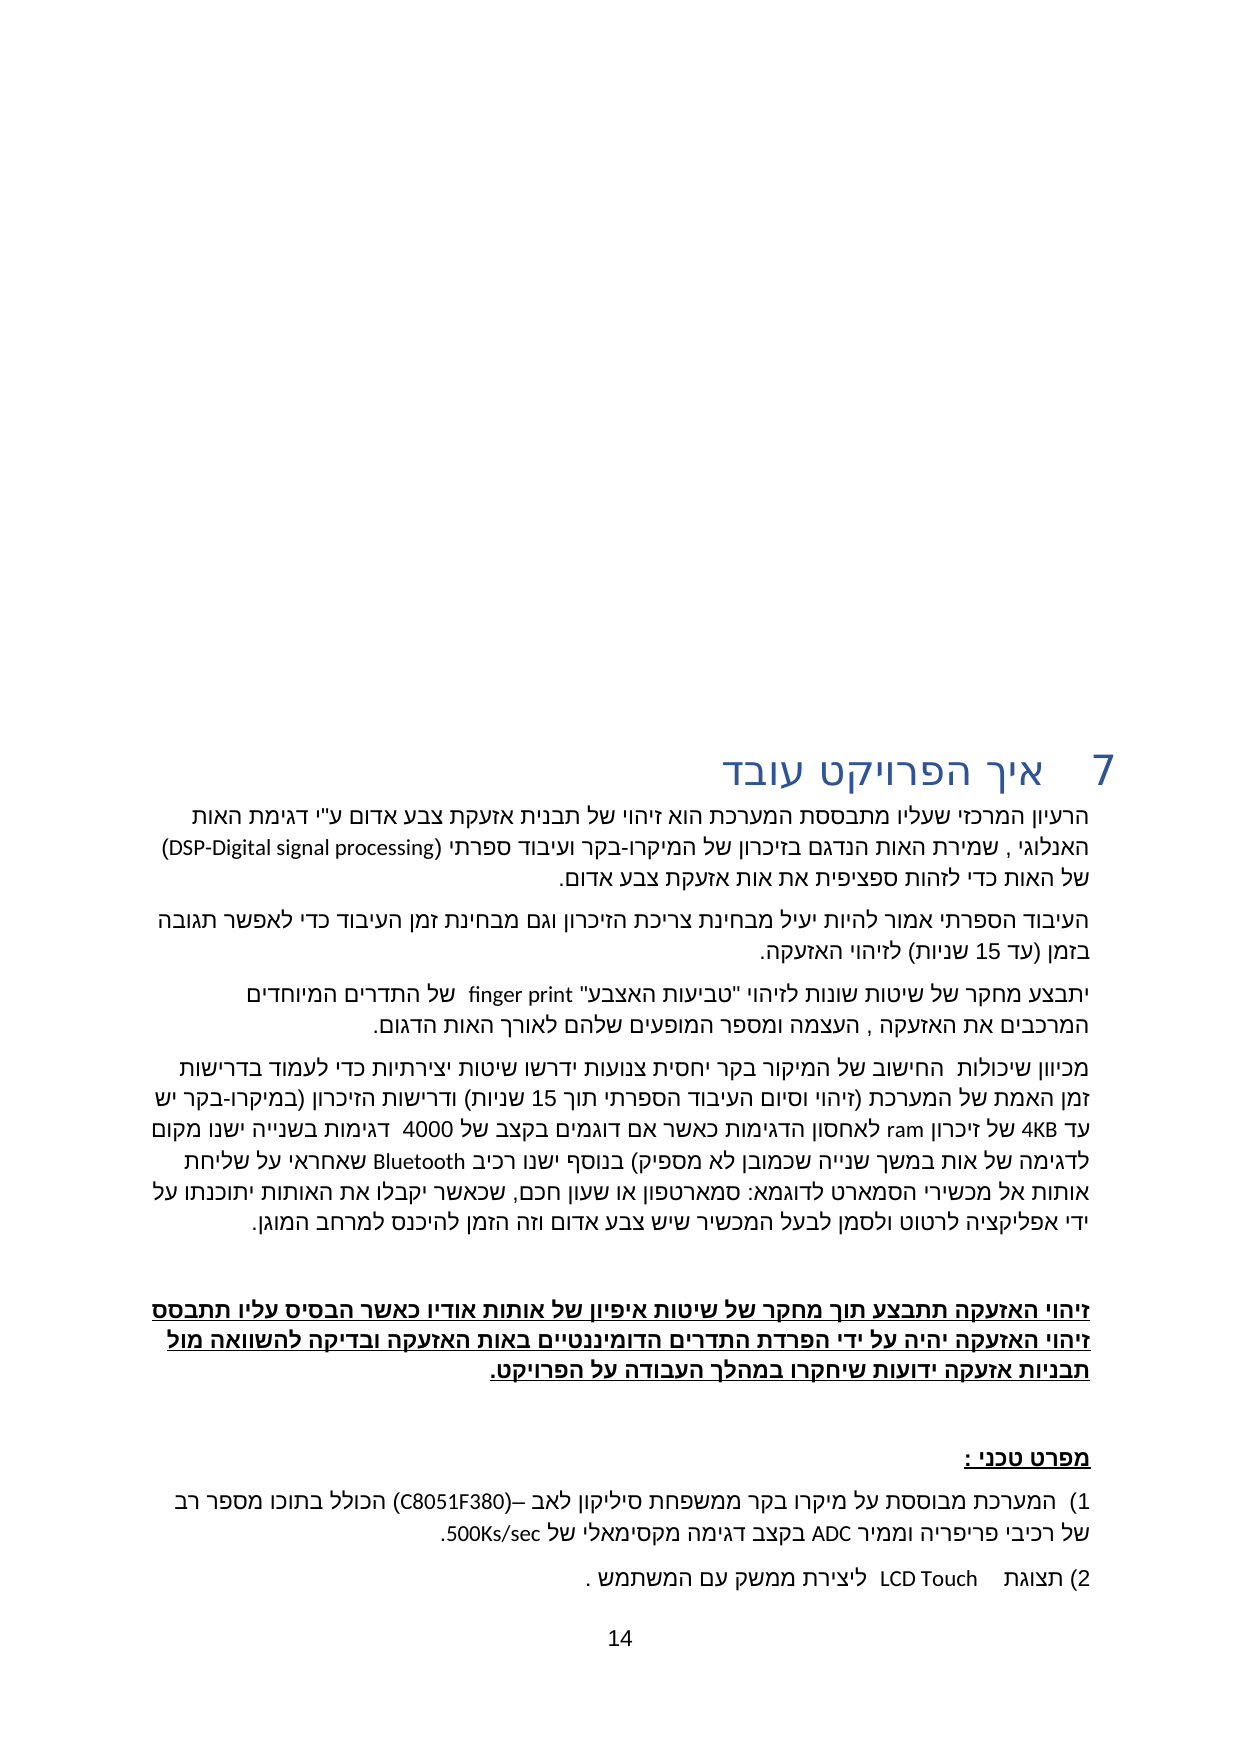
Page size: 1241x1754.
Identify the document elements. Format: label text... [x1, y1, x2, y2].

text העיבוד הספרתי אמור להיות יעיל מבחינת צריכת הזיכרון וגם מבחינת זמן העיבוד כדי לאפשר תגובה בזמן (עד 15 שניות) לזיהוי האזעקה. [150, 907, 1090, 964]
text מכיוון שיכולות החישוב של המיקור בקר יחסית צנועות ידרשו שיטות יצירתיות כדי לעמוד בדרישות זמן האמת של המערכת (זיהוי וסיום העיבוד הספרתי תוך 15 שניות) ודרישות הזיכרון (במיקרו-בקר יש עד 4KB של זיכרון ram לאחסון הדגימות כאשר אם דוגמים בקצב של 4000 דגימות בשנייה ישנו מקום לדגימה של אות במשך שנייה שכמובן לא מספיק) בנוסף ישנו רכיב Bluetooth שאחראי על שליחת אותות אל מכשירי הסמארט לדוגמא: סמארטפון או שעון חכם, שכאשר יקבלו את האותות יתוכנתו על ידי אפליקציה לרטוט ולסמן לבעל המכשיר שיש צבע אדום וזה הזמן להיכנס למרחב המוגן. [150, 1055, 1090, 1236]
text מפרט טכני : [150, 1444, 1090, 1471]
text 1) המערכת מבוססת על מיקרו בקר ממשפחת סיליקון לאב –(C8051F380) הכולל בתוכו מספר רב של רכיבי פריפריה וממיר ADC בקצב דגימה מקסימאלי של 500Ks/sec. [150, 1487, 1090, 1547]
text הרעיון המרכזי שעליו מתבססת המערכת הוא זיהוי של תבנית אזעקת צבע אדום ע"י דגימת האות האנלוגי , שמירת האות הנדגם בזיכרון של המיקרו-בקר ועיבוד ספרתי (DSP-Digital signal processing) של האות כדי לזהות ספציפית את אות אזעקת צבע אדום. [150, 803, 1090, 891]
subtitle איך הפרויקט עובד [150, 747, 1090, 796]
text 2) תצוגת LCD Touch ליצירת ממשק עם המשתמש . [150, 1564, 1090, 1592]
text זיהוי האזעקה תתבצע תוך מחקר של שיטות איפיון של אותות אודיו כאשר הבסיס עליו תתבסס זיהוי האזעקה יהיה על ידי הפרדת התדרים הדומיננטיים באות האזעקה ובדיקה להשוואה מול תבניות אזעקה ידועות שיחקרו במהלך העבודה על הפרויקט. [150, 1297, 1090, 1383]
text יתבצע מחקר של שיטות שונות לזיהוי "טביעות האצבע" finger print של התדרים המיוחדים המרכבים את האזעקה , העצמה ומספר המופעים שלהם לאורך האות הדגום. [150, 980, 1090, 1039]
